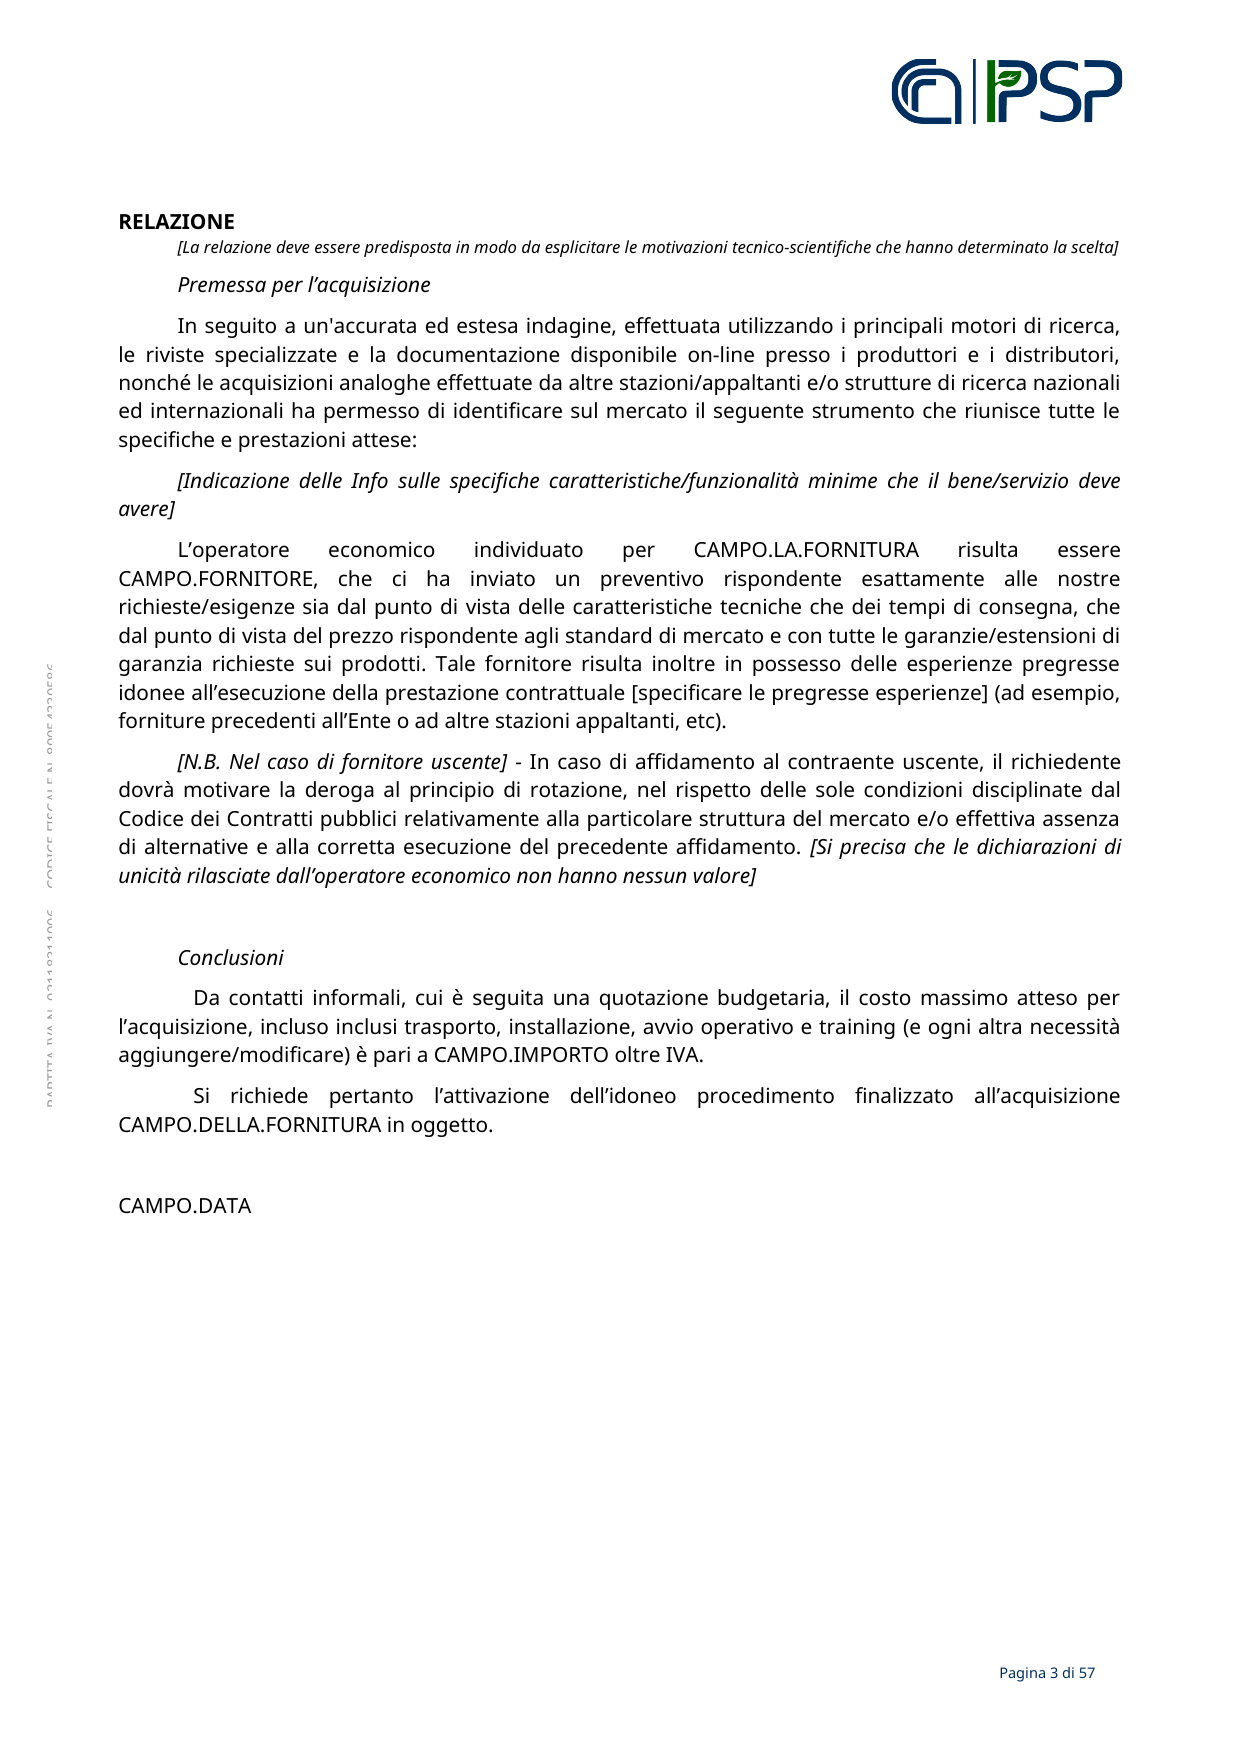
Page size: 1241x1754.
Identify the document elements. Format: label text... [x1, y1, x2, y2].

picture [891, 59, 1123, 124]
text In seguito a un'accurata ed estesa indagine, effettuata utilizzando i principali motori di ricerca, le riviste specializzate e la documentazione disponibile on-line presso i produttori e i distributori, nonché le acquisizioni analoghe effettuate da altre stazioni/appaltanti e/o strutture di ricerca nazionali ed internazionali ha permesso di identificare sul mercato il seguente strumento che riunisce tutte le specifiche e prestazioni attese: [118, 311, 1122, 453]
text Da contatti informali, cui è seguita una quotazione budgetaria, il costo massimo atteso per l’acquisizione, incluso inclusi trasporto, installazione, avvio operativo e training (e ogni altra necessità aggiungere/modificare) è pari a CAMPO.IMPORTO oltre IVA. [118, 983, 1122, 1069]
text [N.B. Nel caso di fornitore uscente] - In caso di affidamento al contraente uscente, il richiedente dovrà motivare la deroga al principio di rotazione, nel rispetto delle sole condizioni disciplinate dal Codice dei Contratti pubblici relativamente alla particolare struttura del mercato e/o effettiva assenza di alternative e alla corretta esecuzione del precedente affidamento. [Si precisa che le dichiarazioni di unicità rilasciate dall’operatore economico non hanno nessun valore] [118, 747, 1122, 889]
text RELAZIONE [118, 207, 1122, 235]
text L’operatore economico individuato per CAMPO.LA.FORNITURA risulta essere CAMPO.FORNITORE, che ci ha inviato un preventivo rispondente esattamente alle nostre richieste/esigenze sia dal punto di vista delle caratteristiche tecniche che dei tempi di consegna, che dal punto di vista del prezzo rispondente agli standard di mercato e con tutte le garanzie/estensioni di garanzia richieste sui prodotti. Tale fornitore risulta inoltre in possesso delle esperienze pregresse idonee all’esecuzione della prestazione contrattuale [specificare le pregresse esperienze] (ad esempio, forniture precedenti all’Ente o ad altre stazioni appaltanti, etc). [118, 535, 1122, 734]
text Premessa per l’acquisizione [118, 270, 1122, 299]
text [Indicazione delle Info sulle specifiche caratteristiche/funzionalità minime che il bene/servizio deve avere] [118, 466, 1122, 523]
text Si richiede pertanto l’attivazione dell’idoneo procedimento finalizzato all’acquisizione CAMPO.DELLA.FORNITURA in oggetto. [118, 1081, 1122, 1138]
text Conclusioni [118, 943, 1122, 971]
text CAMPO.DATA [118, 1192, 1122, 1220]
text [La relazione deve essere predisposta in modo da esplicitare le motivazioni tecnico-scientifiche che hanno determinato la scelta] [118, 235, 1122, 258]
